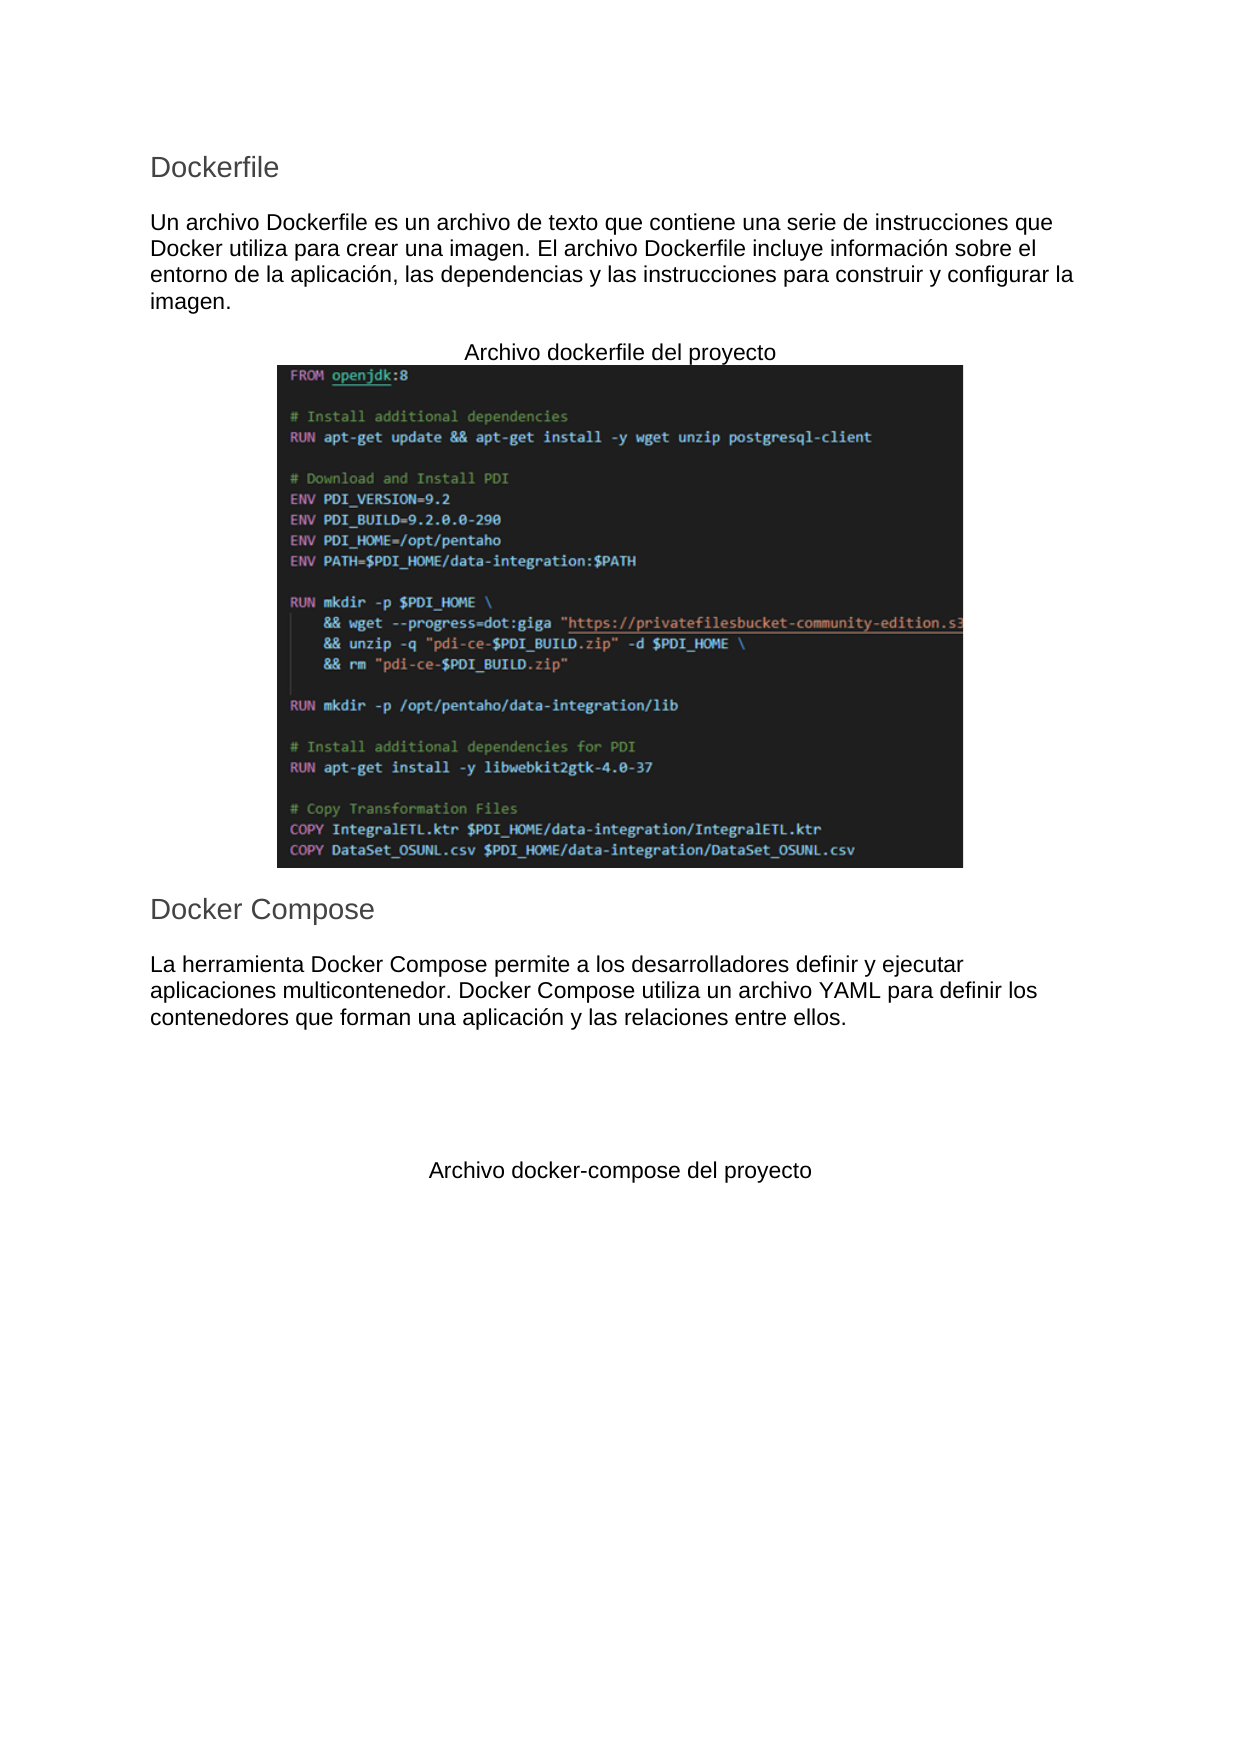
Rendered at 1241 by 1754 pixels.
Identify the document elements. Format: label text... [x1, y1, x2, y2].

text Archivo docker-compose del proyecto [150, 1157, 1090, 1184]
subtitle Docker Compose [150, 892, 1090, 926]
text Un archivo Dockerfile es un archivo de texto que contiene una serie de instrucciones que Docker utiliza para crear una imagen. El archivo Dockerfile incluye información sobre el entorno de la aplicación, las dependencias y las instrucciones para construir y configurar la imagen. [150, 208, 1090, 314]
subtitle Dockerfile [150, 150, 1090, 183]
picture [277, 365, 964, 868]
text La herramienta Docker Compose permite a los desarrolladores definir y ejecutar aplicaciones multicontenedor. Docker Compose utiliza un archivo YAML para definir los contenedores que forman una aplicación y las relaciones entre ellos. [150, 951, 1090, 1030]
